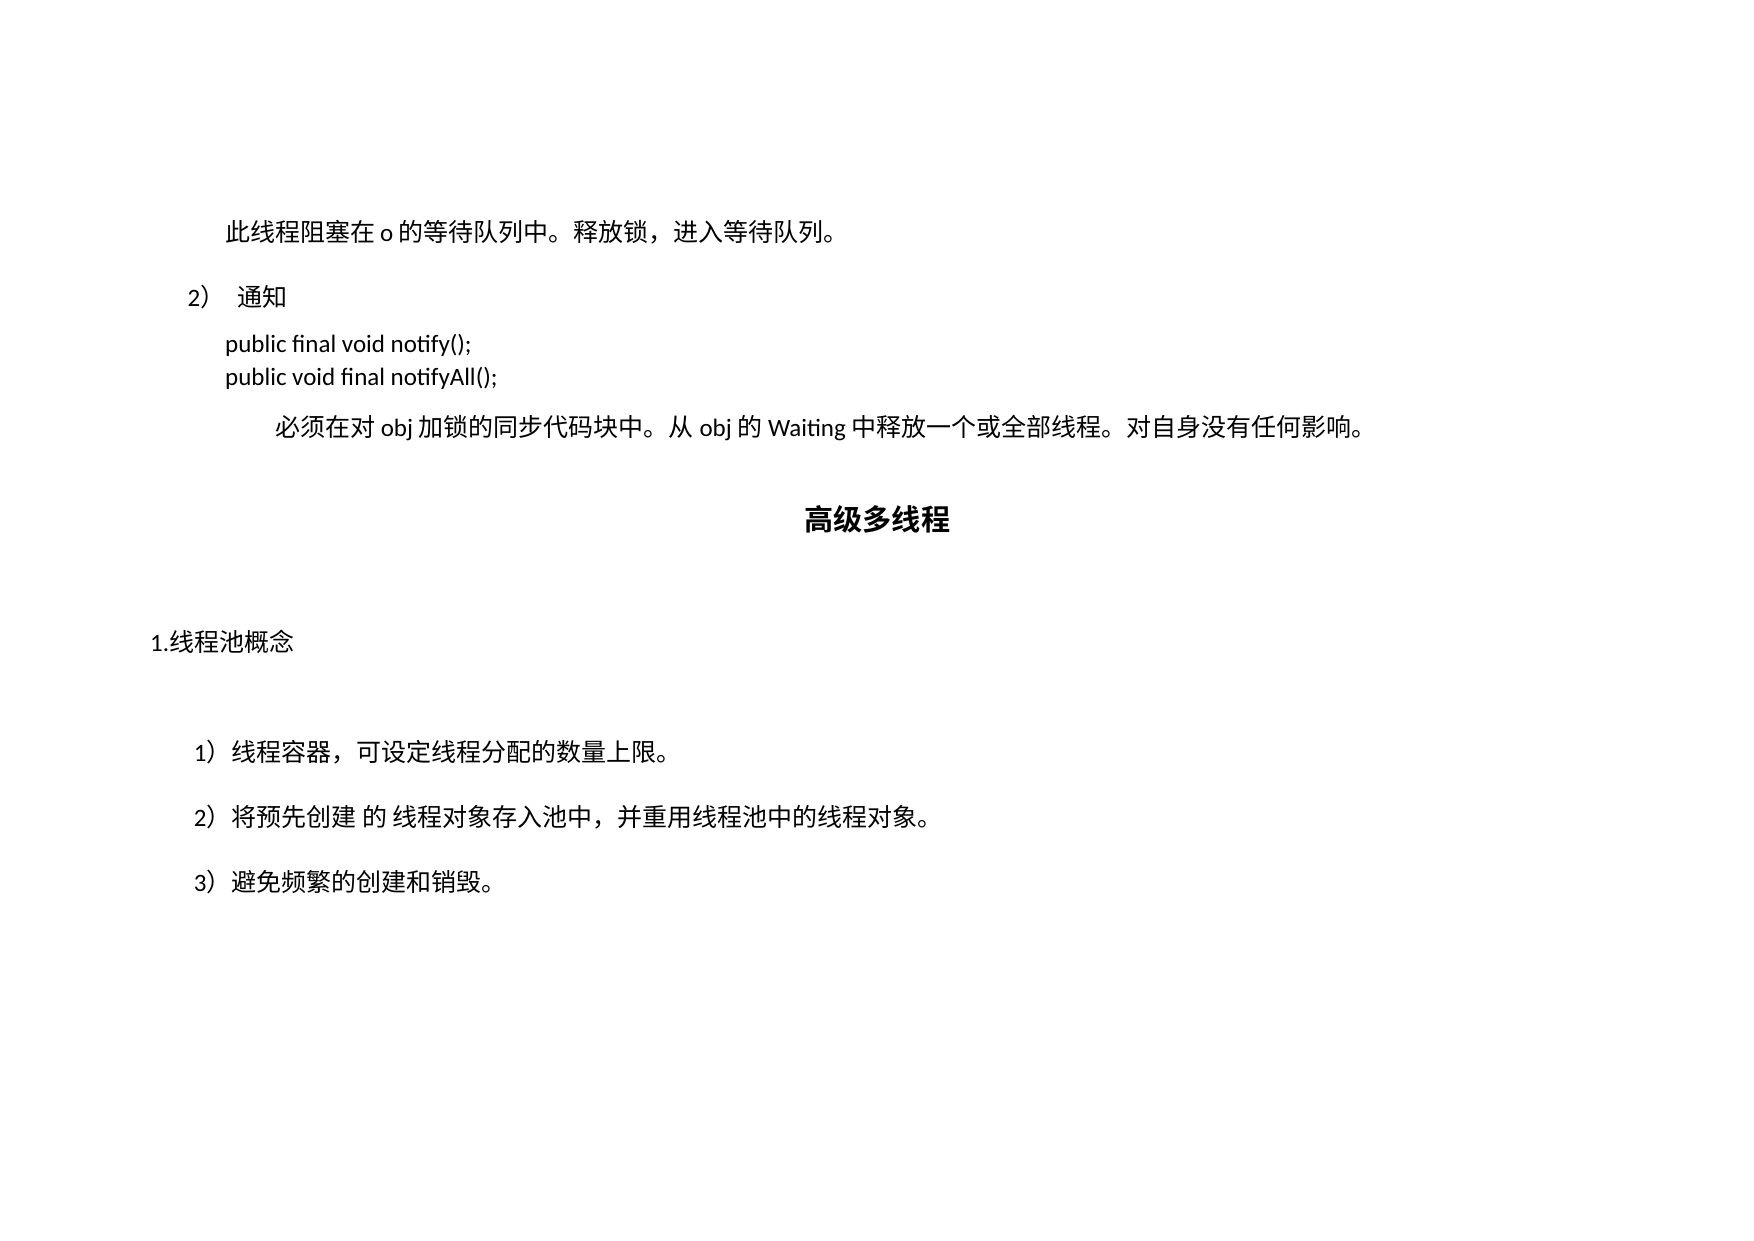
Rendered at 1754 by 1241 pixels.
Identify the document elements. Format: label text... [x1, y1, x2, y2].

list 必须在对 obj 加锁的同步代码块中。从 obj 的 Waiting 中释放一个或全部线程。对自身没有任何影响。 [225, 393, 1604, 458]
text 2）将预先创建 的 线程对象存入池中，并重用线程池中的线程对象。 [150, 783, 1604, 848]
list 通知 [187, 263, 1604, 328]
subtitle 高级多线程 [150, 485, 1604, 550]
list public final void notify(); [225, 328, 1604, 360]
list public void final notifyAll(); [225, 360, 1604, 393]
subtitle 1.线程池概念 [150, 608, 1604, 673]
text 1）线程容器，可设定线程分配的数量上限。 [150, 718, 1604, 783]
text 3）避免频繁的创建和销毁。 [150, 848, 1604, 913]
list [225, 198, 1604, 263]
